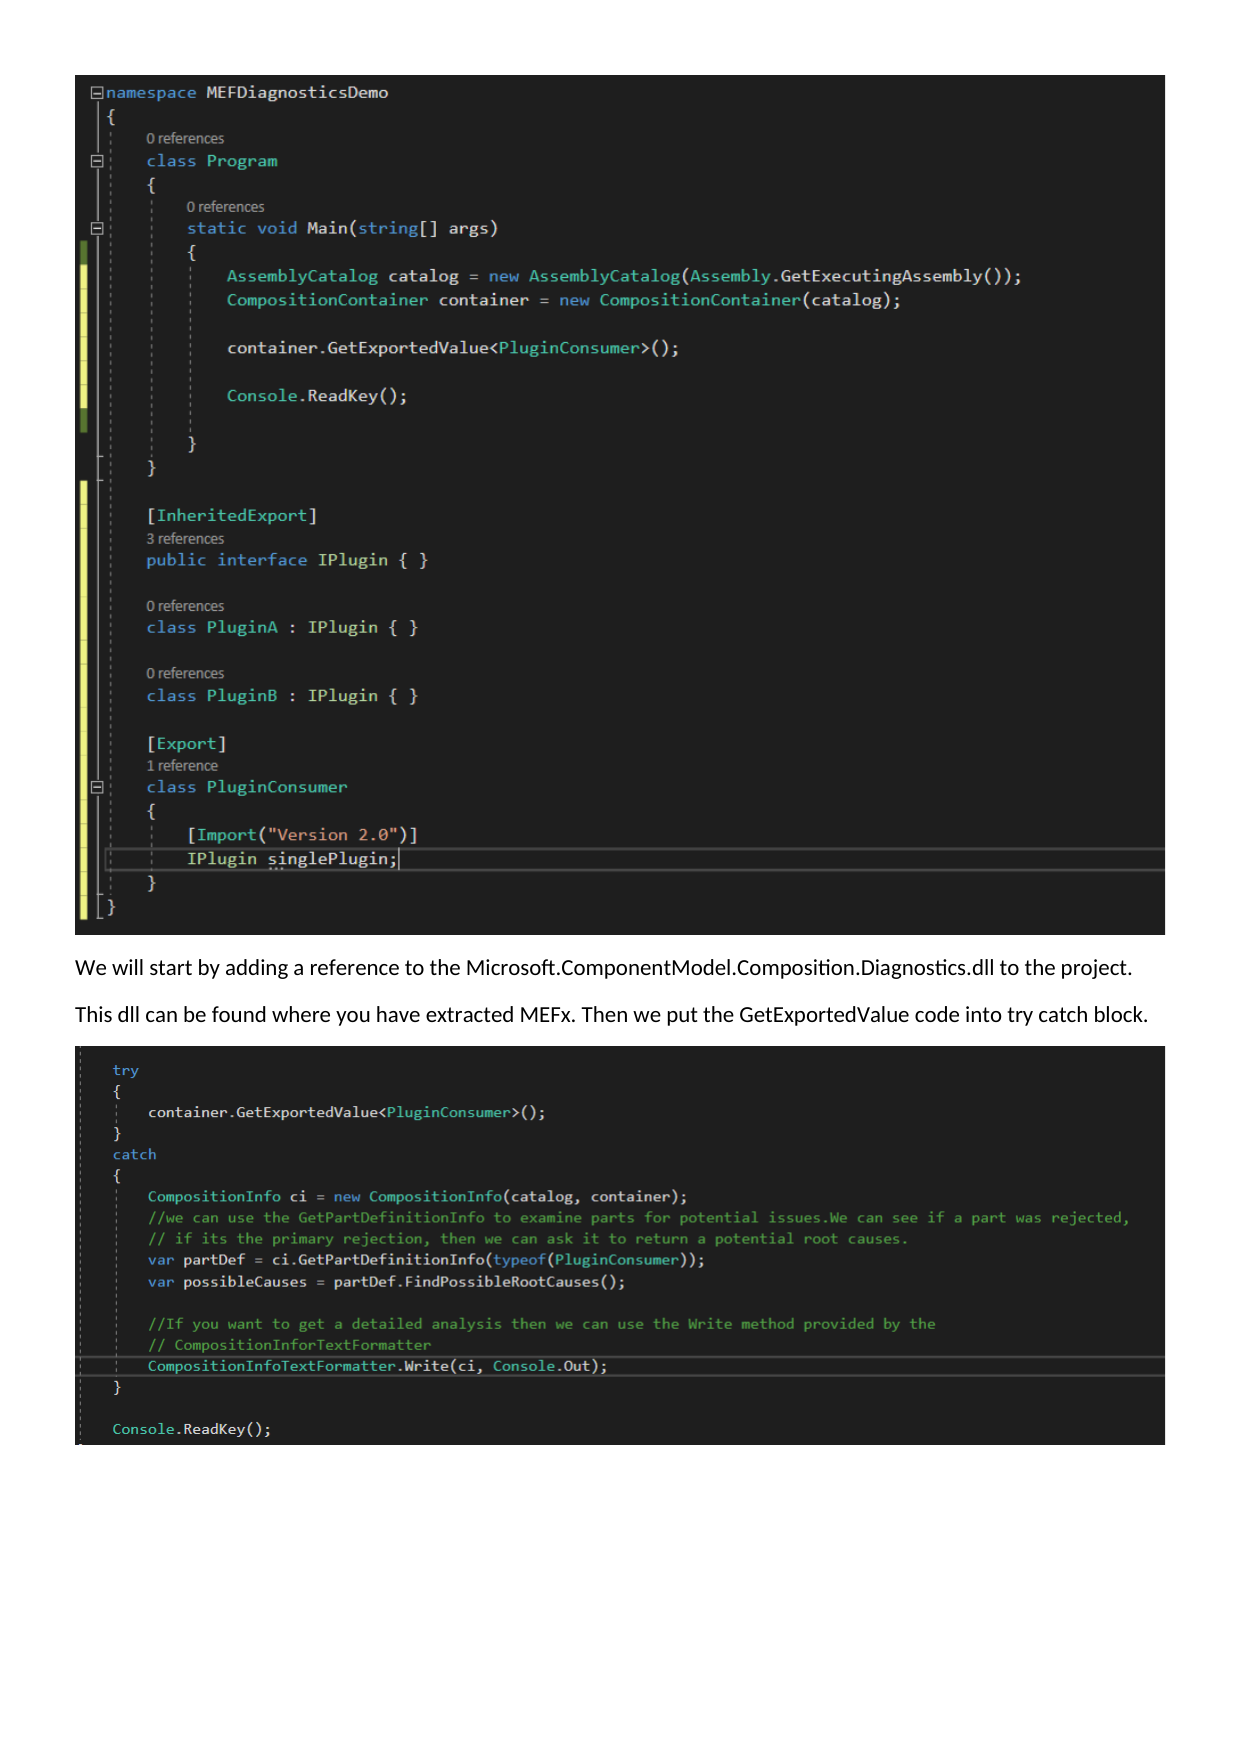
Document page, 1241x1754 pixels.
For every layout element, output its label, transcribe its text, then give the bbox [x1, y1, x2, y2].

text We will start by adding a reference to the Microsoft.ComponentModel.Composition.Diagnostics.dll to the project. [75, 953, 1165, 981]
text This dll can be found where you have extracted MEFx. Then we put the GetExportedValue code into try catch block. [75, 1000, 1165, 1028]
picture [75, 1046, 1166, 1445]
picture [75, 75, 1166, 935]
